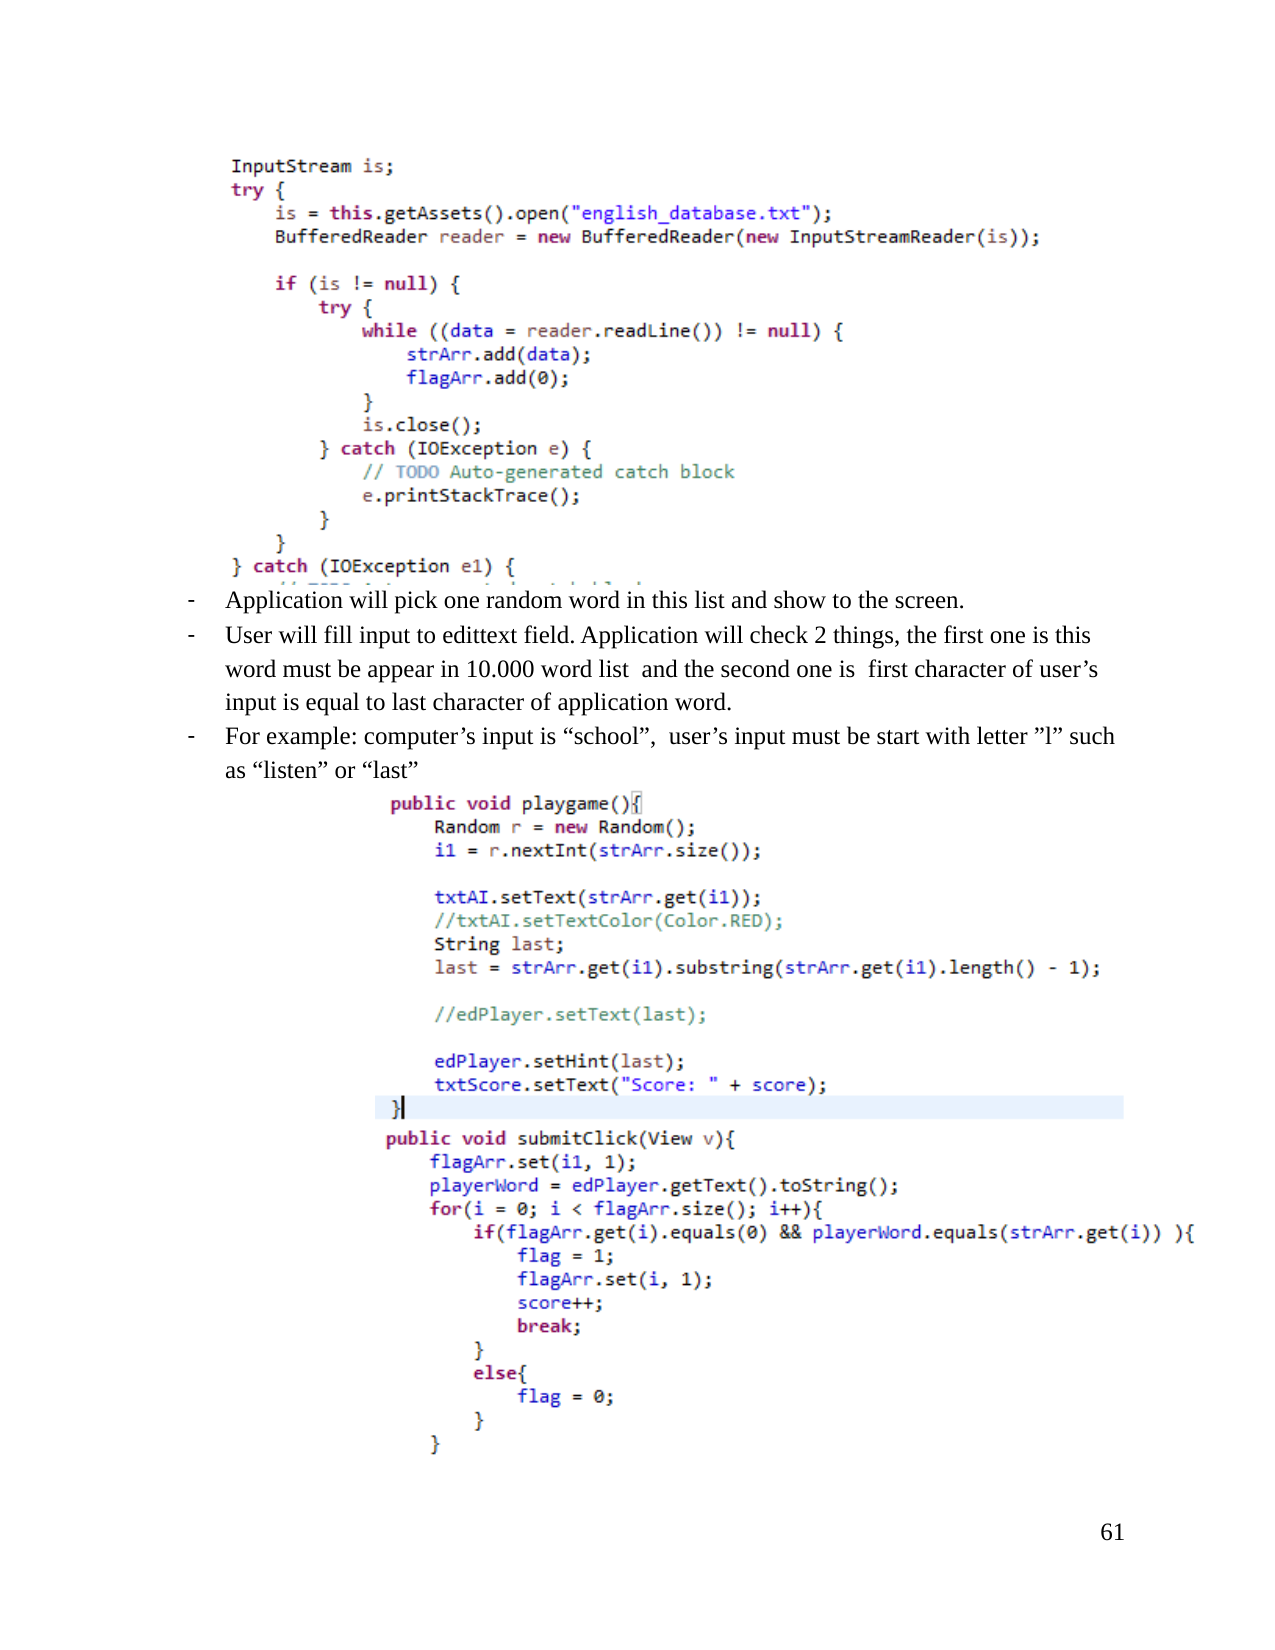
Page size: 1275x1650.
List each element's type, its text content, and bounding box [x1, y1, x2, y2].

picture [375, 788, 1216, 1456]
picture [225, 150, 1090, 585]
list User will fill input to edittext field. Application will check 2 things, the first one is this word must be appear in 10.000 word list and the second one is first character of user’s input is equal to last character of application word. [187, 619, 1125, 716]
list For example: computer’s input is “school”, user’s input must be start with letter ”l” such as “listen” or “last” [187, 720, 1125, 784]
list Application will pick one random word in this list and show to the screen. [187, 584, 1125, 615]
